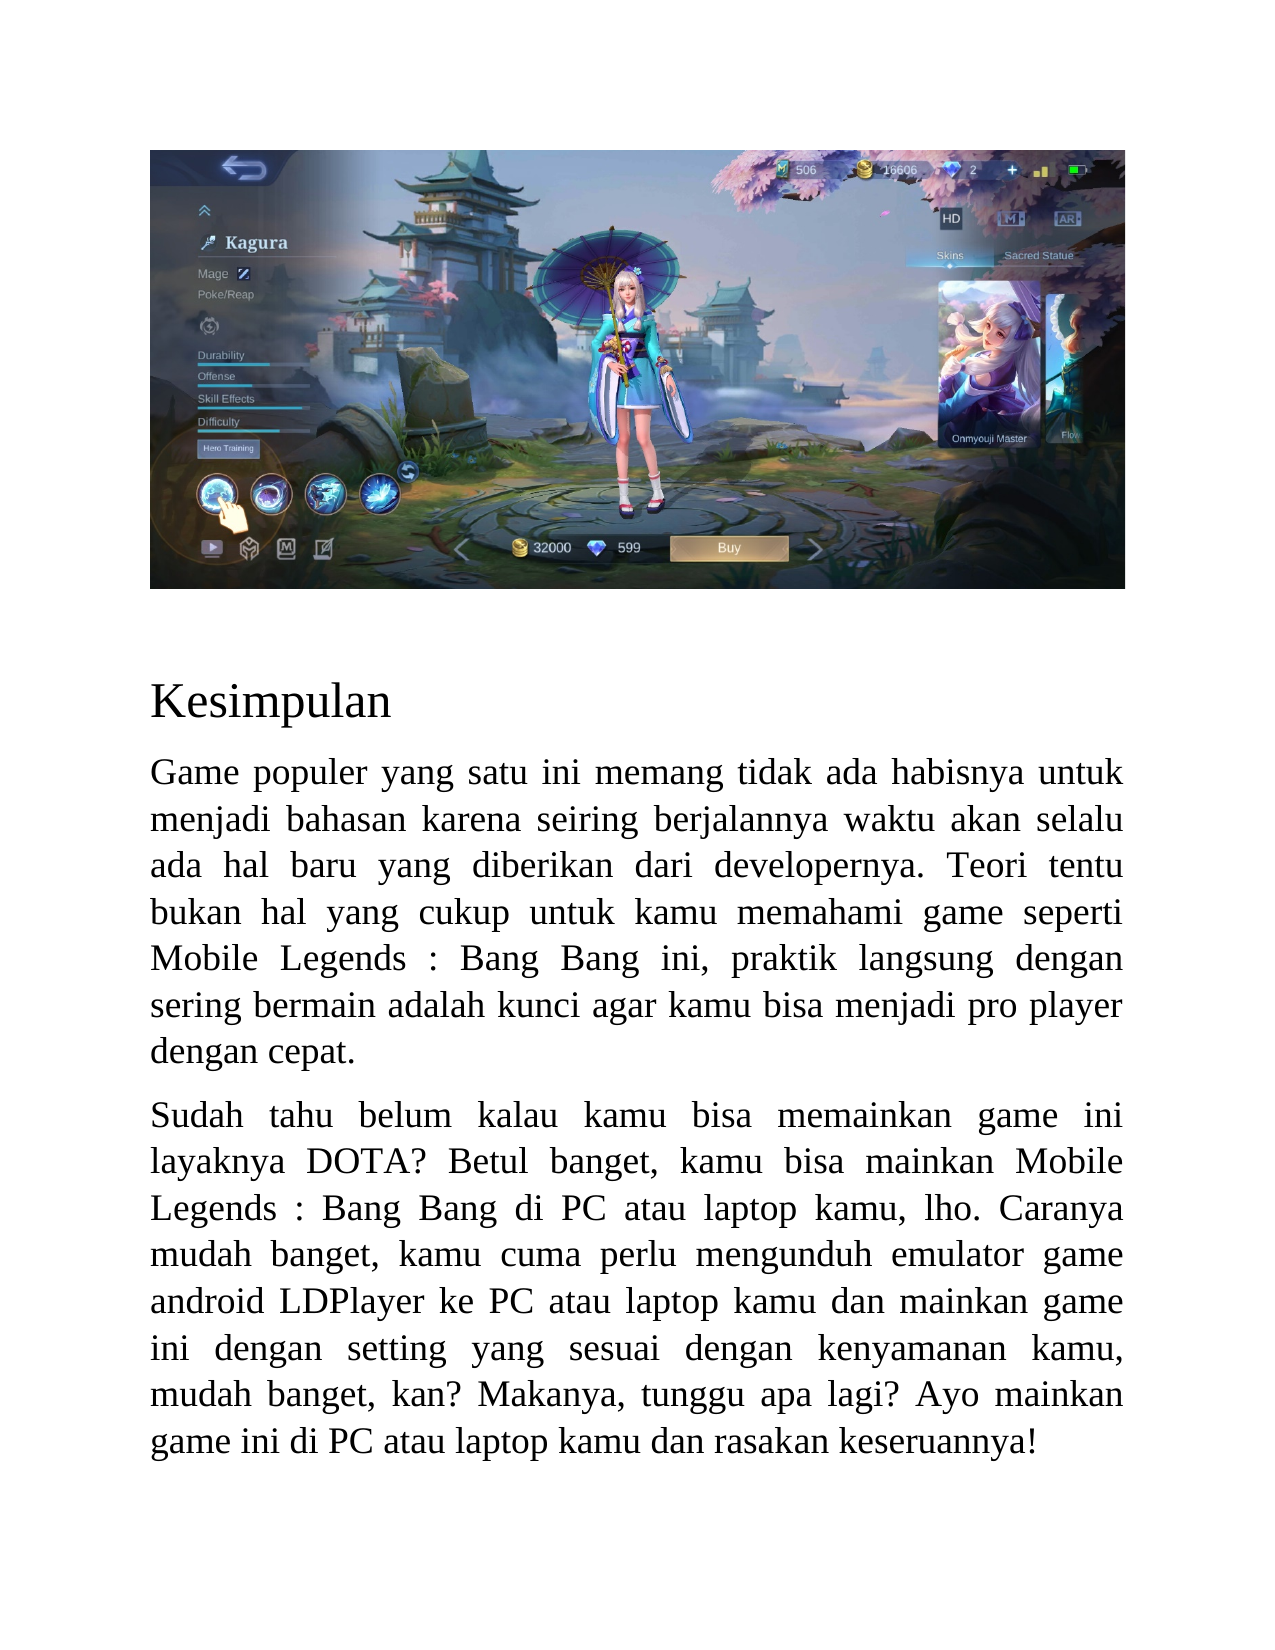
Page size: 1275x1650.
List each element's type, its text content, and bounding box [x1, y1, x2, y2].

text Game populer yang satu ini memang tidak ada habisnya untuk menjadi bahasan karena seiring berjalannya waktu akan selalu ada hal baru yang diberikan dari developernya. Teori tentu bukan hal yang cukup untuk kamu memahami game seperti Mobile Legends : Bang Bang ini, praktik langsung dengan sering bermain adalah kunci agar kamu bisa menjadi pro player dengan cepat. [150, 749, 1125, 1072]
picture [150, 150, 1125, 589]
text Sudah tahu belum kalau kamu bisa memainkan game ini layaknya DOTA? Betul banget, kamu bisa mainkan Mobile Legends : Bang Bang di PC atau laptop kamu, lho. Caranya mudah banget, kamu cuma perlu mengunduh emulator game android LDPlayer ke PC atau laptop kamu dan mainkan game ini dengan setting yang sesuai dengan kenyamanan kamu, mudah banget, kan? Makanya, tunggu apa lagi? Ayo mainkan game ini di PC atau laptop kamu dan rasakan keseruannya! [150, 1092, 1125, 1461]
text Kesimpulan [150, 671, 1125, 728]
